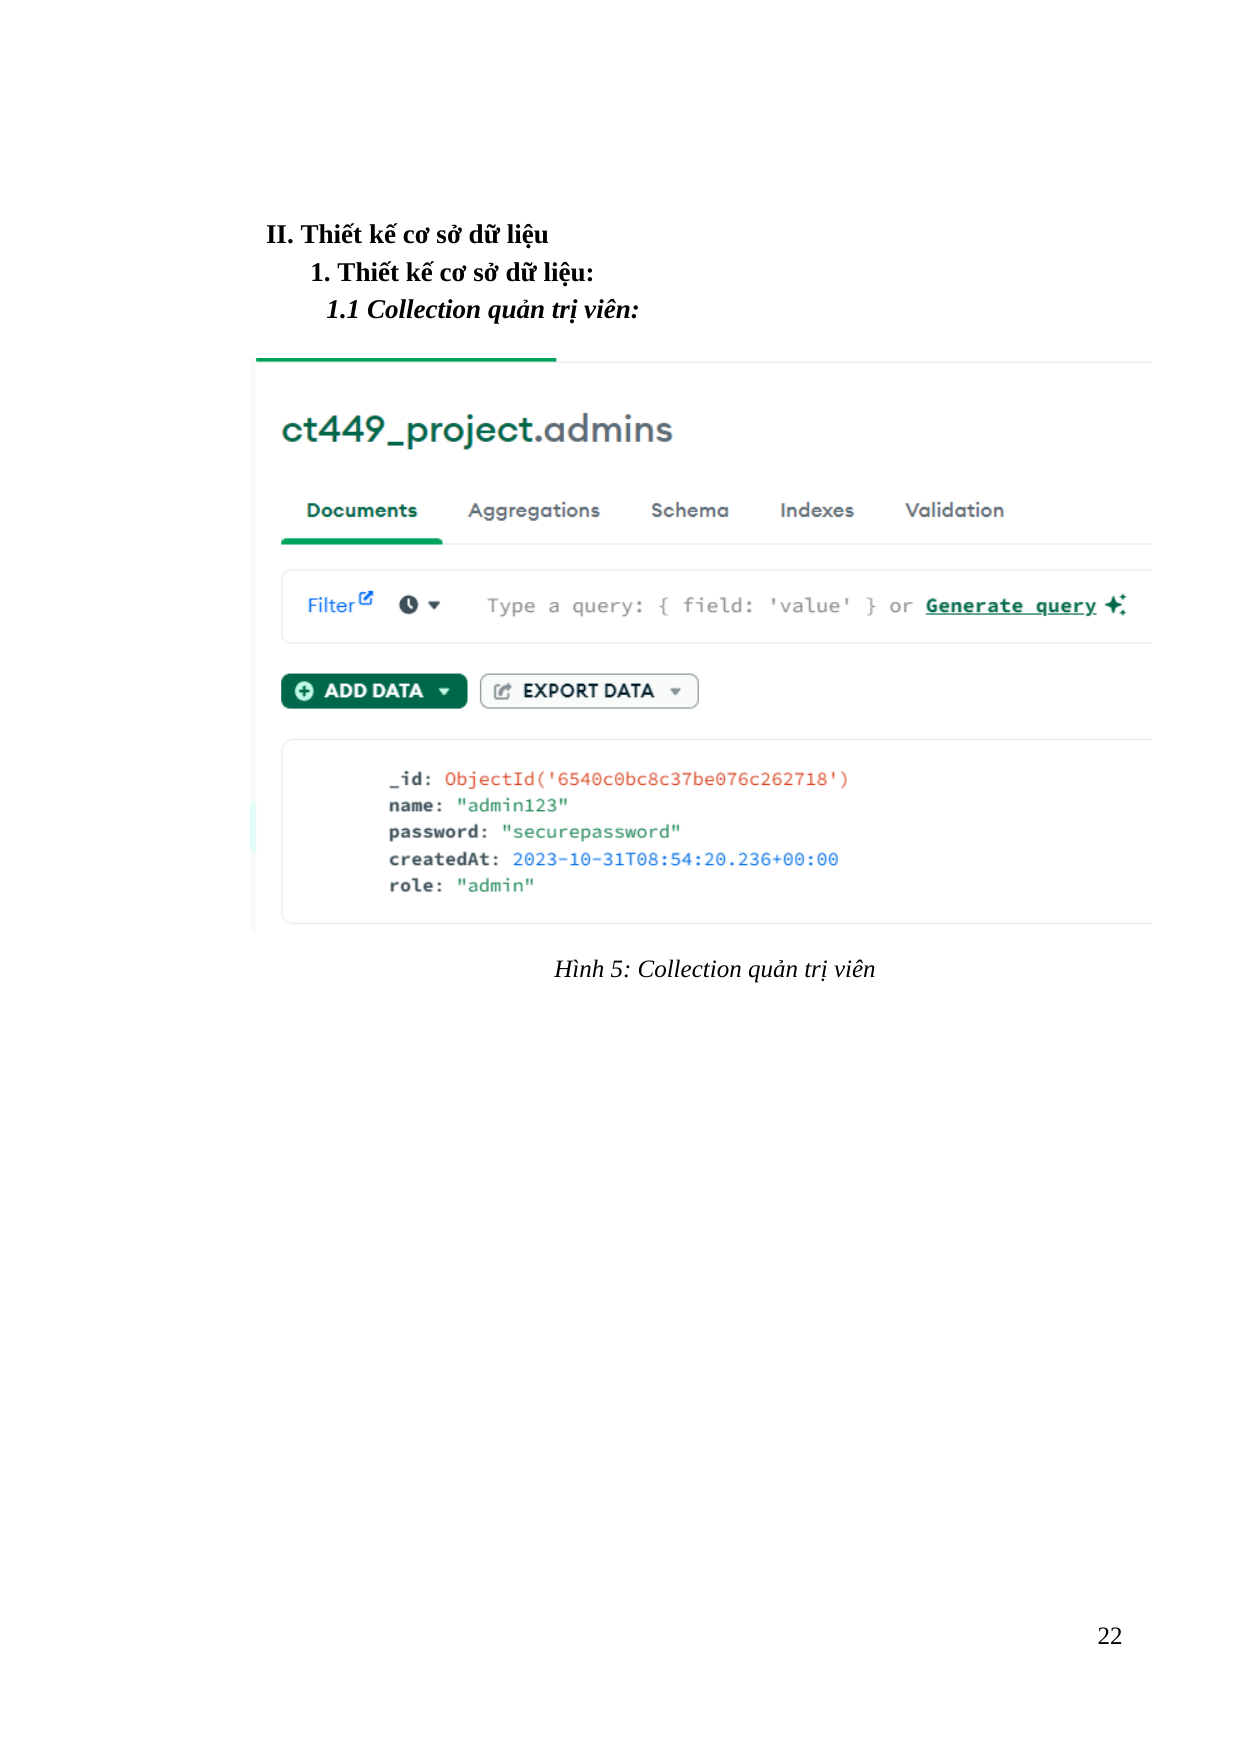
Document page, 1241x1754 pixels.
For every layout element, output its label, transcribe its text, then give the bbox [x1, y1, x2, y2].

subtitle 1.1 Collection quản trị viên: [251, 293, 1122, 324]
text 1. Thiết kế cơ sở dữ liệu: [251, 256, 1122, 287]
picture [250, 358, 1153, 933]
text II. Thiết kế cơ sở dữ liệu [207, 218, 1122, 249]
